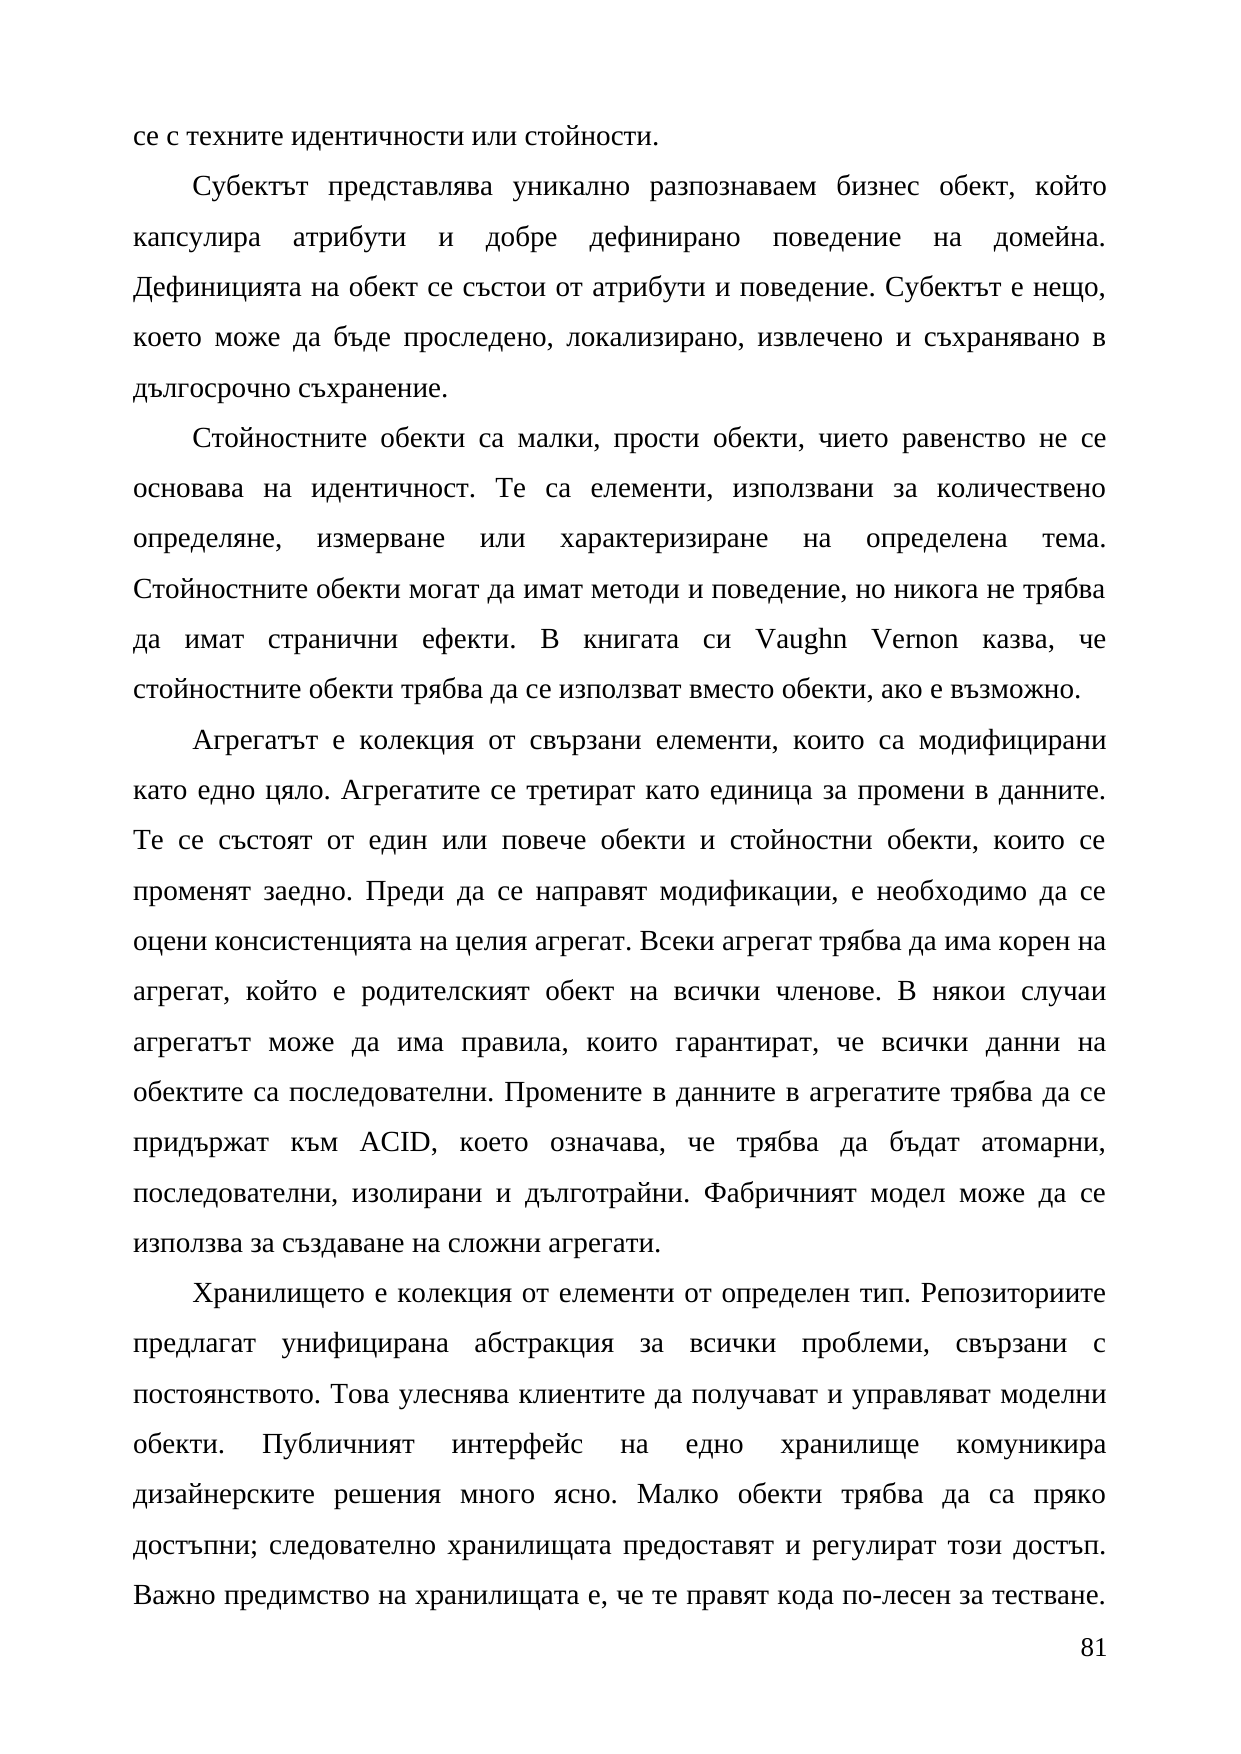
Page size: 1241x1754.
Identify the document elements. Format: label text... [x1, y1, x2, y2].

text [133, 118, 1107, 152]
text Агрегатът е колекция от свързани елементи, които са модифицирани като едно цяло. Агрегатите се третират като единица за промени в данните. Те се състоят от един или повече обекти и стойностни обекти, които се променят заедно. Преди да се направят модификации, е необходимо да се оцени консистенцията на целия агрегат. Всеки агрегат трябва да има корен на агрегат, който е родителският обект на всички членове. В някои случаи агрегатът може да има правила, които гарантират, че всички данни на обектите са последователни. Промените в данните в агрегатите трябва да се придържат към ACID, което означава, че трябва да бъдат атомарни, последователни, изолирани и дълготрайни. Фабричният модел може да се използва за създаване на сложни агрегати. [133, 722, 1107, 1258]
text Субектът представлява уникално разпознаваем бизнес обект, който капсулира атрибути и добре дефинирано поведение на домейна. Дефиницията на обект се състои от атрибути и поведение. Субектът е нещо, което може да бъде проследено, локализирано, извлечено и съхранявано в дългосрочно съхранение. [133, 168, 1107, 403]
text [133, 1275, 1107, 1611]
text Стойностните обекти са малки, прости обекти, чието равенство не се основава на идентичност. Те са елементи, използвани за количествено определяне, измерване или характеризиране на определена тема. Стойностните обекти могат да имат методи и поведение, но никога не трябва да имат странични ефекти. В книгата си Vaughn Vernon казва, че стойностните обекти трябва да се използват вместо обекти, ако е възможно. [133, 420, 1107, 705]
